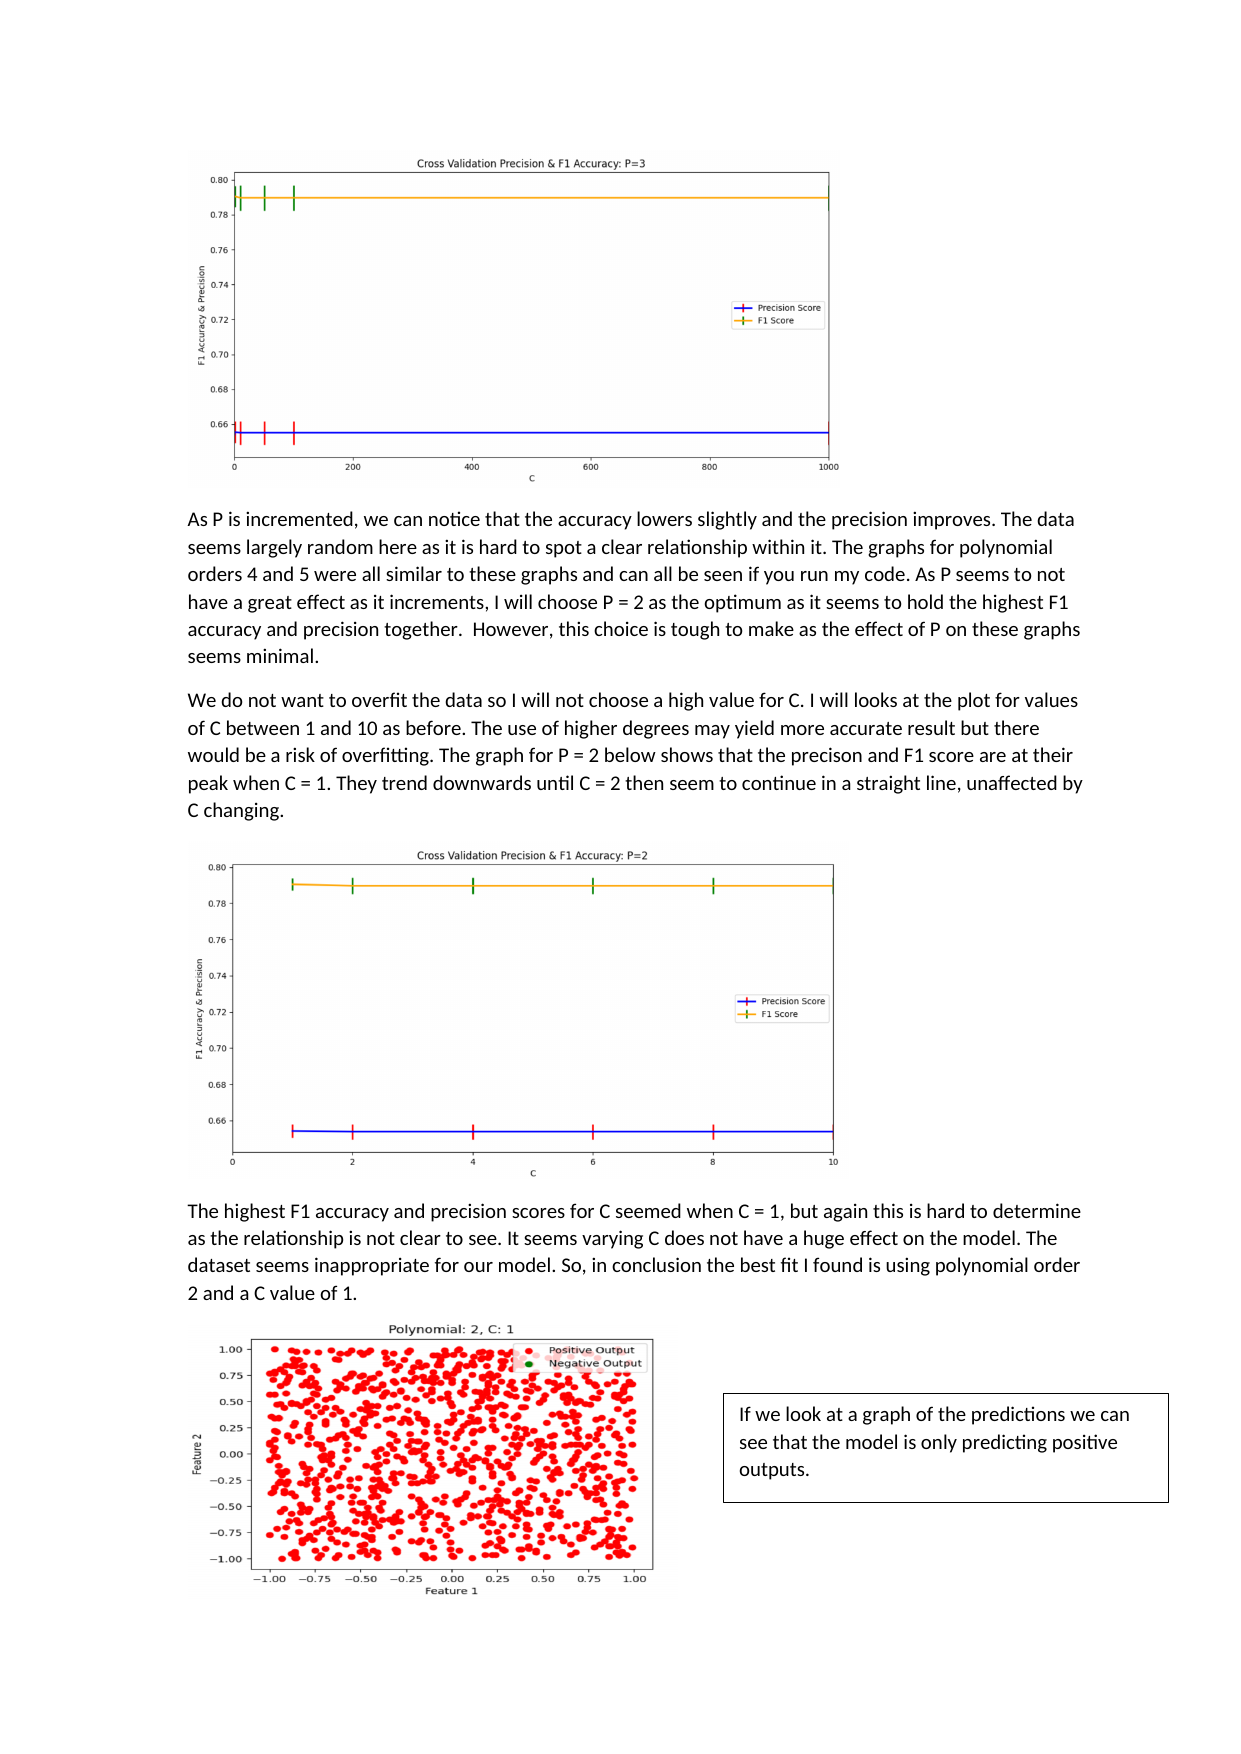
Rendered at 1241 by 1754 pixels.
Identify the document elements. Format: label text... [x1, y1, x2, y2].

text The highest F1 accuracy and precision scores for C seemed when C = 1, but again this is hard to determine as the relationship is not clear to see. It seems varying C does not have a huge effect on the model. The dataset seems inappropriate for our model. So, in conclusion the best fit I found is using polynomial order 2 and a C value of 1. [187, 1198, 1090, 1305]
text We do not want to overfit the data so I will not choose a high value for C. I will looks at the plot for values of C between 1 and 10 as before. The use of higher degrees may yield more accurate result but there would be a risk of overfitting. The graph for P = 2 below shows that the precison and F1 score are at their peak when C = 1. They trend downwards until C = 2 then seem to continue in a straight line, unaffected by C changing. [187, 688, 1090, 823]
text As P is incremented, we can notice that the accuracy lowers slightly and the precision improves. The data seems largely random here as it is hard to spot a clear relationship within it. The graphs for polynomial orders 4 and 5 were all similar to these graphs and can all be seen if you run my code. As P seems to not have a great effect as it increments, I will choose P = 2 as the optimum as it seems to hold the highest F1 accuracy and precision together. However, this choice is tough to make as the effect of P on these graphs seems minimal. [187, 507, 1090, 669]
picture [187, 841, 849, 1179]
picture [187, 150, 840, 488]
picture [187, 1324, 678, 1599]
